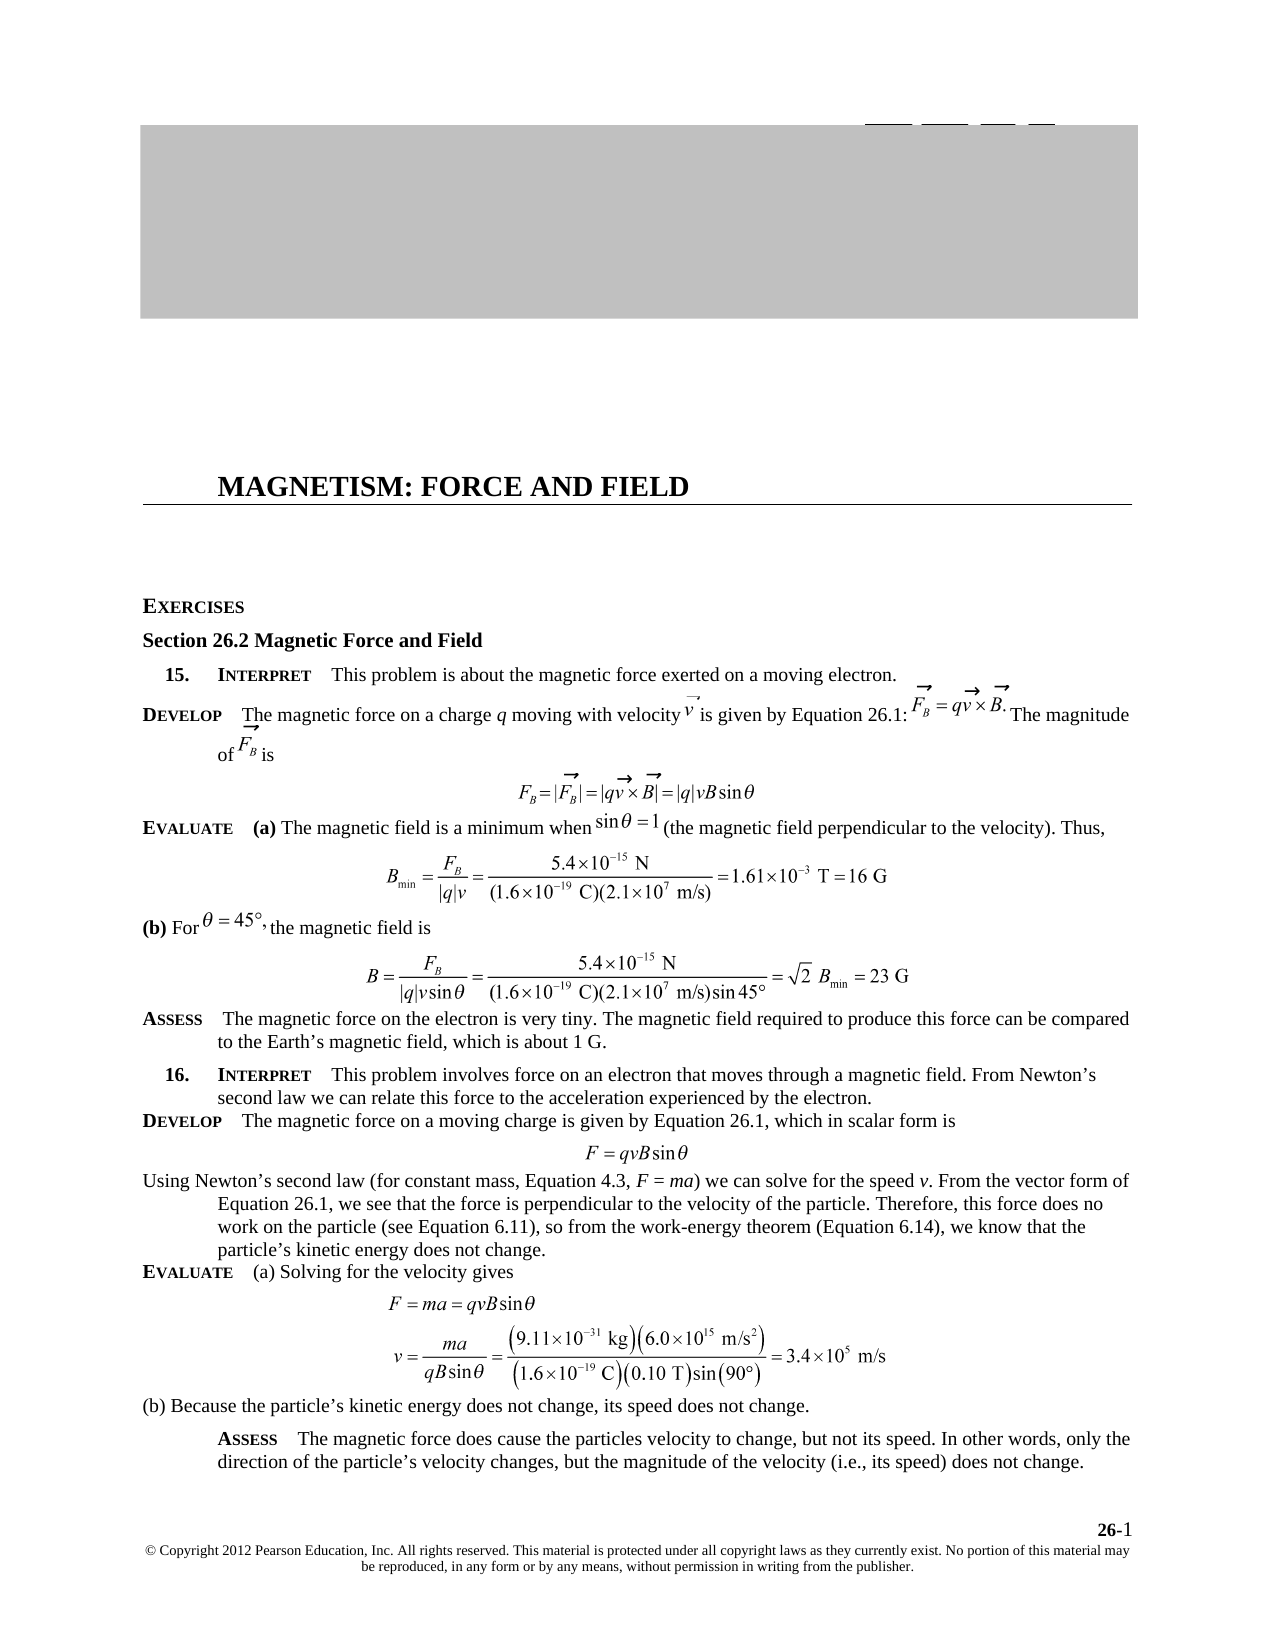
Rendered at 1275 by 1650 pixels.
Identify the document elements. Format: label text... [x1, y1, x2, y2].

text (b) Because the particle’s kinetic energy does not change, its speed does not change. [142, 1394, 1132, 1417]
text (b) Forthe magnetic field is [142, 907, 1132, 939]
text Assess The magnetic force on the electron is very tiny. The magnetic field required to produce this force can be compared to the Earth’s magnetic field, which is about 1 G. [142, 1007, 1132, 1053]
picture [384, 1291, 891, 1394]
text Using Newton’s second law (for constant mass, Equation 4.3, F = ma) we can solve for the speed v. From the vector form of Equation 26.1, we see that the force is perpendicular to the velocity of the particle. Therefore, this force does no work on the particle (see Equation 6.11), so from the work-energy theorem (Equation 6.14), we know that the particle’s kinetic energy does not change. [142, 1169, 1132, 1261]
text Develop The magnetic force on a moving charge is given by Equation 26.1, which in scalar form is [142, 1109, 1132, 1132]
picture [907, 685, 1011, 722]
text Evaluate (a) The magnetic field is a minimum when(the magnetic field perpendicular to the velocity). Thus, [142, 809, 1132, 838]
text Section 26.2 Magnetic Force and Field [142, 628, 1132, 652]
text Develop The magnetic force on a charge q moving with velocityis given by Equation 26.1:The magnitude ofis [142, 686, 1132, 765]
text Evaluate (a) Solving for the velocity gives [142, 1261, 1132, 1283]
text MAGNETISM: FORCE AND FIELD [142, 319, 1132, 505]
picture [514, 773, 761, 834]
picture [233, 725, 262, 761]
picture [581, 1140, 694, 1170]
text Assess The magnetic force does cause the particles velocity to change, but not its speed. In other words, only the direction of the particle’s velocity changes, but the magnitude of the velocity (i.e., its speed) does not change. [217, 1427, 1132, 1473]
text 16. Interpret This problem involves force on an electron that moves through a magnetic field. From Newton’s second law we can relate this force to the acceleration experienced by the electron. [142, 1063, 1132, 1109]
text 15. Interpret This problem is about the magnetic force exerted on a moving electron. [142, 663, 1132, 686]
picture [362, 947, 913, 1008]
picture [382, 846, 893, 908]
subtitle Exercises [142, 593, 1132, 618]
picture [680, 696, 700, 722]
picture [199, 907, 270, 935]
